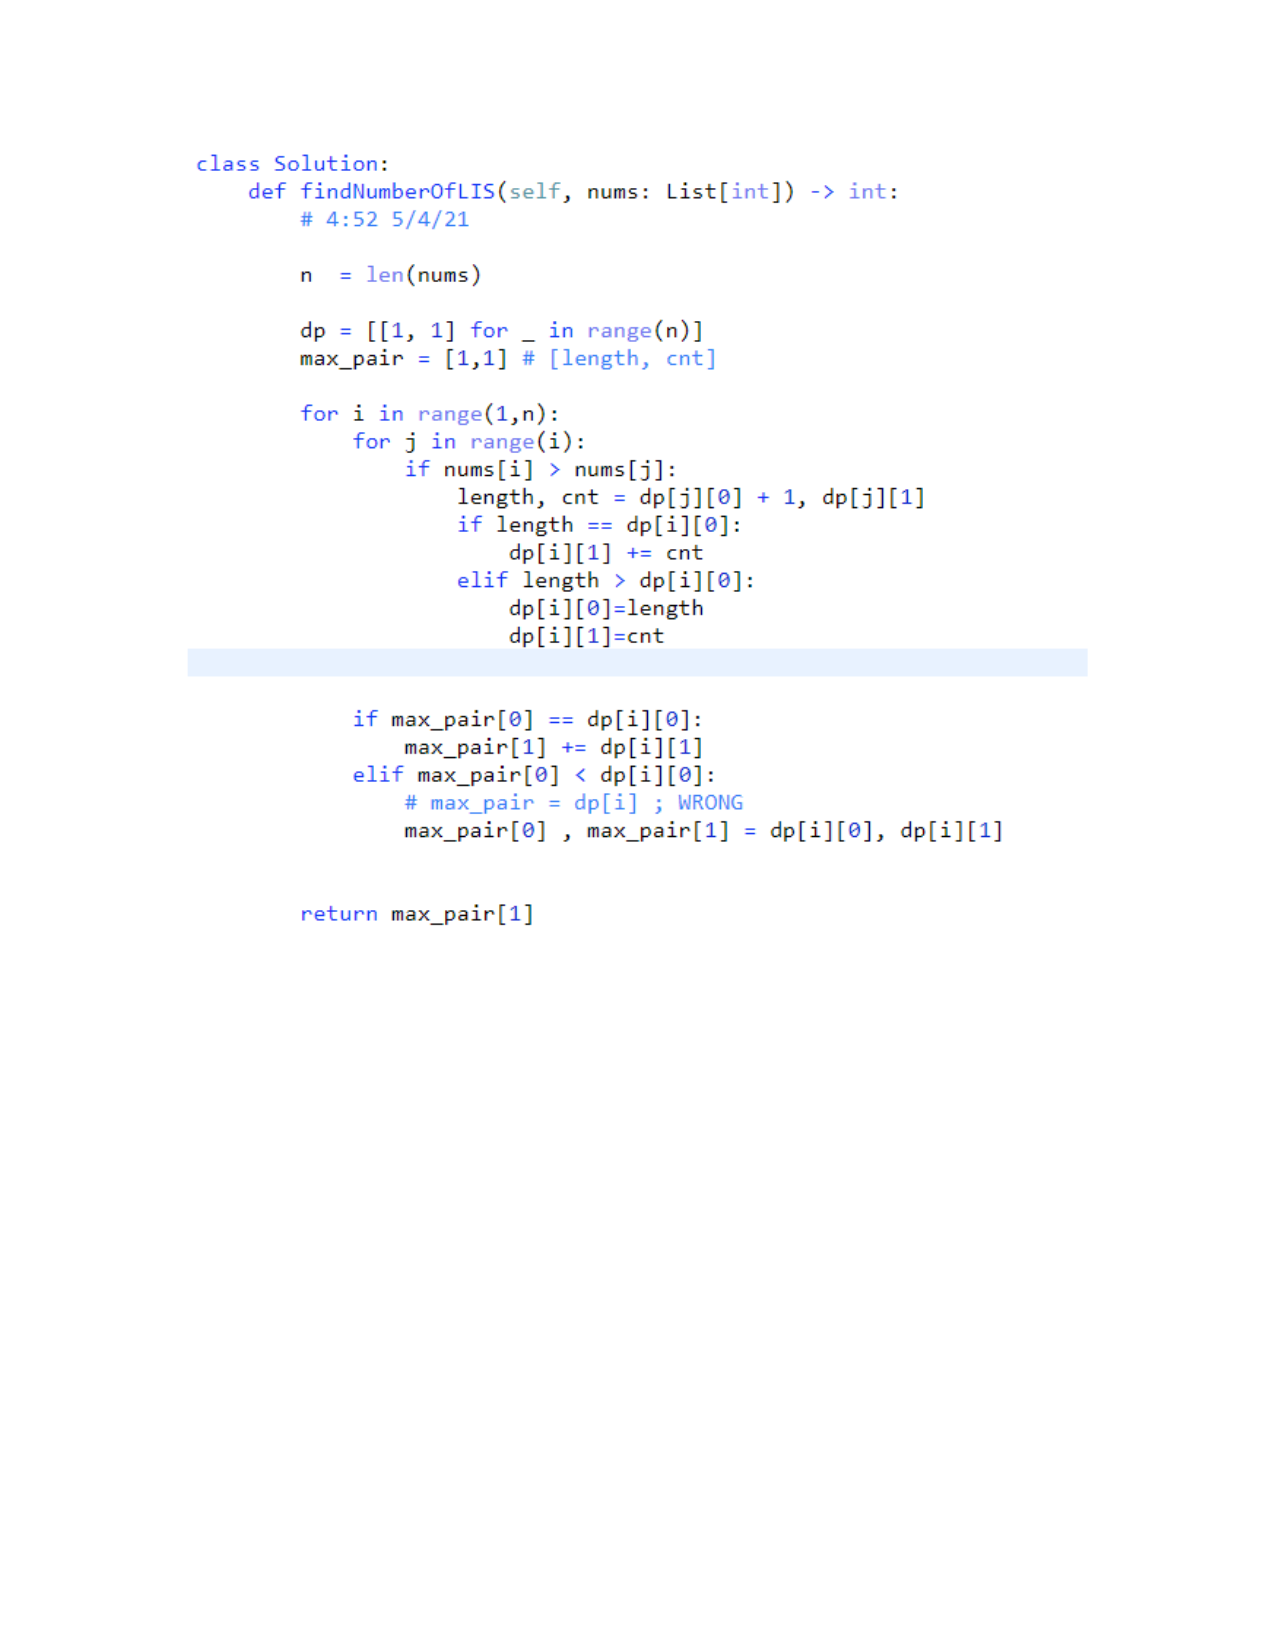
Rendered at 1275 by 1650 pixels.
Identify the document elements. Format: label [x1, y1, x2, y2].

picture [187, 150, 1088, 950]
